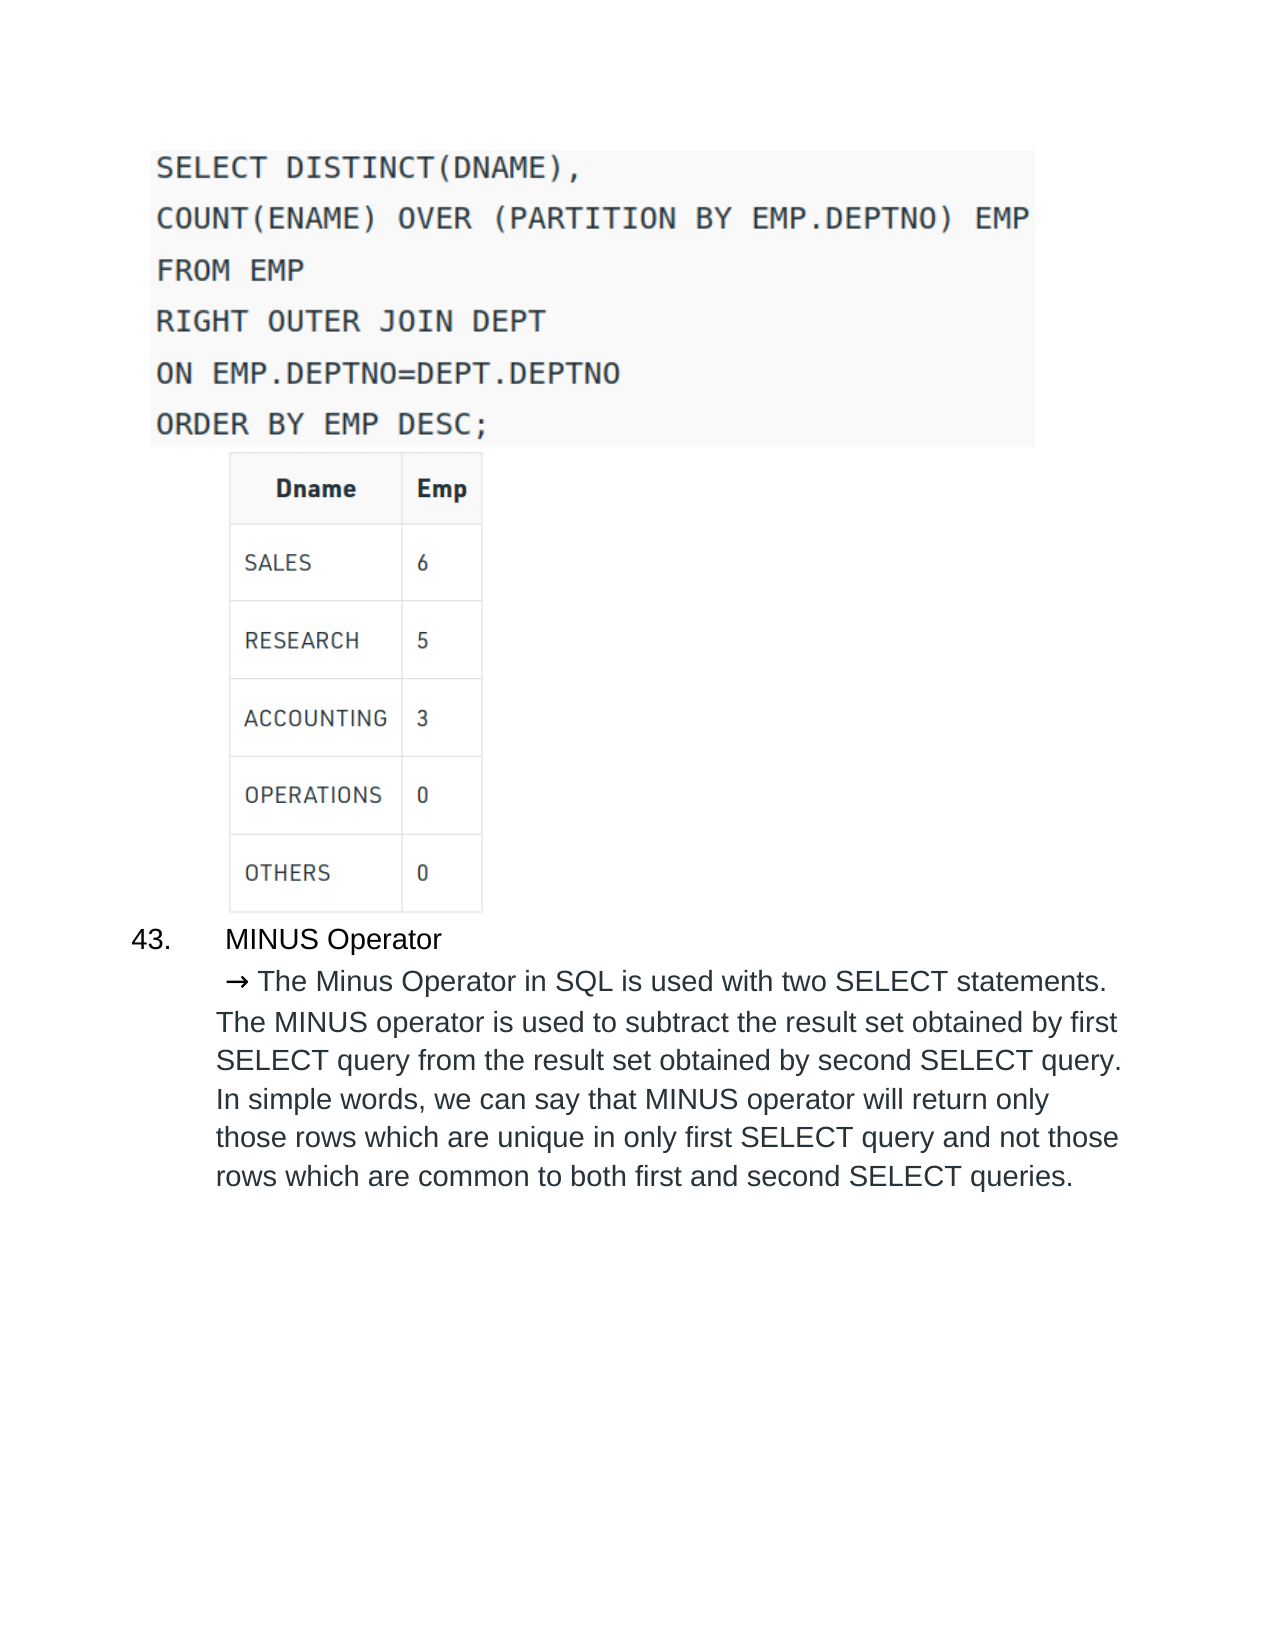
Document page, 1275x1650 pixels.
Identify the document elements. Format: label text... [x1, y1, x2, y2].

list MINUS Operator [131, 922, 1125, 955]
picture [150, 150, 1036, 447]
picture [225, 450, 487, 917]
text → The Minus Operator in SQL is used with two SELECT statements. The MINUS operator is used to subtract the result set obtained by first SELECT query from the result set obtained by second SELECT query. In simple words, we can say that MINUS operator will return only those rows which are unique in only first SELECT query and not those rows which are common to both first and second SELECT queries. [216, 960, 1125, 1193]
